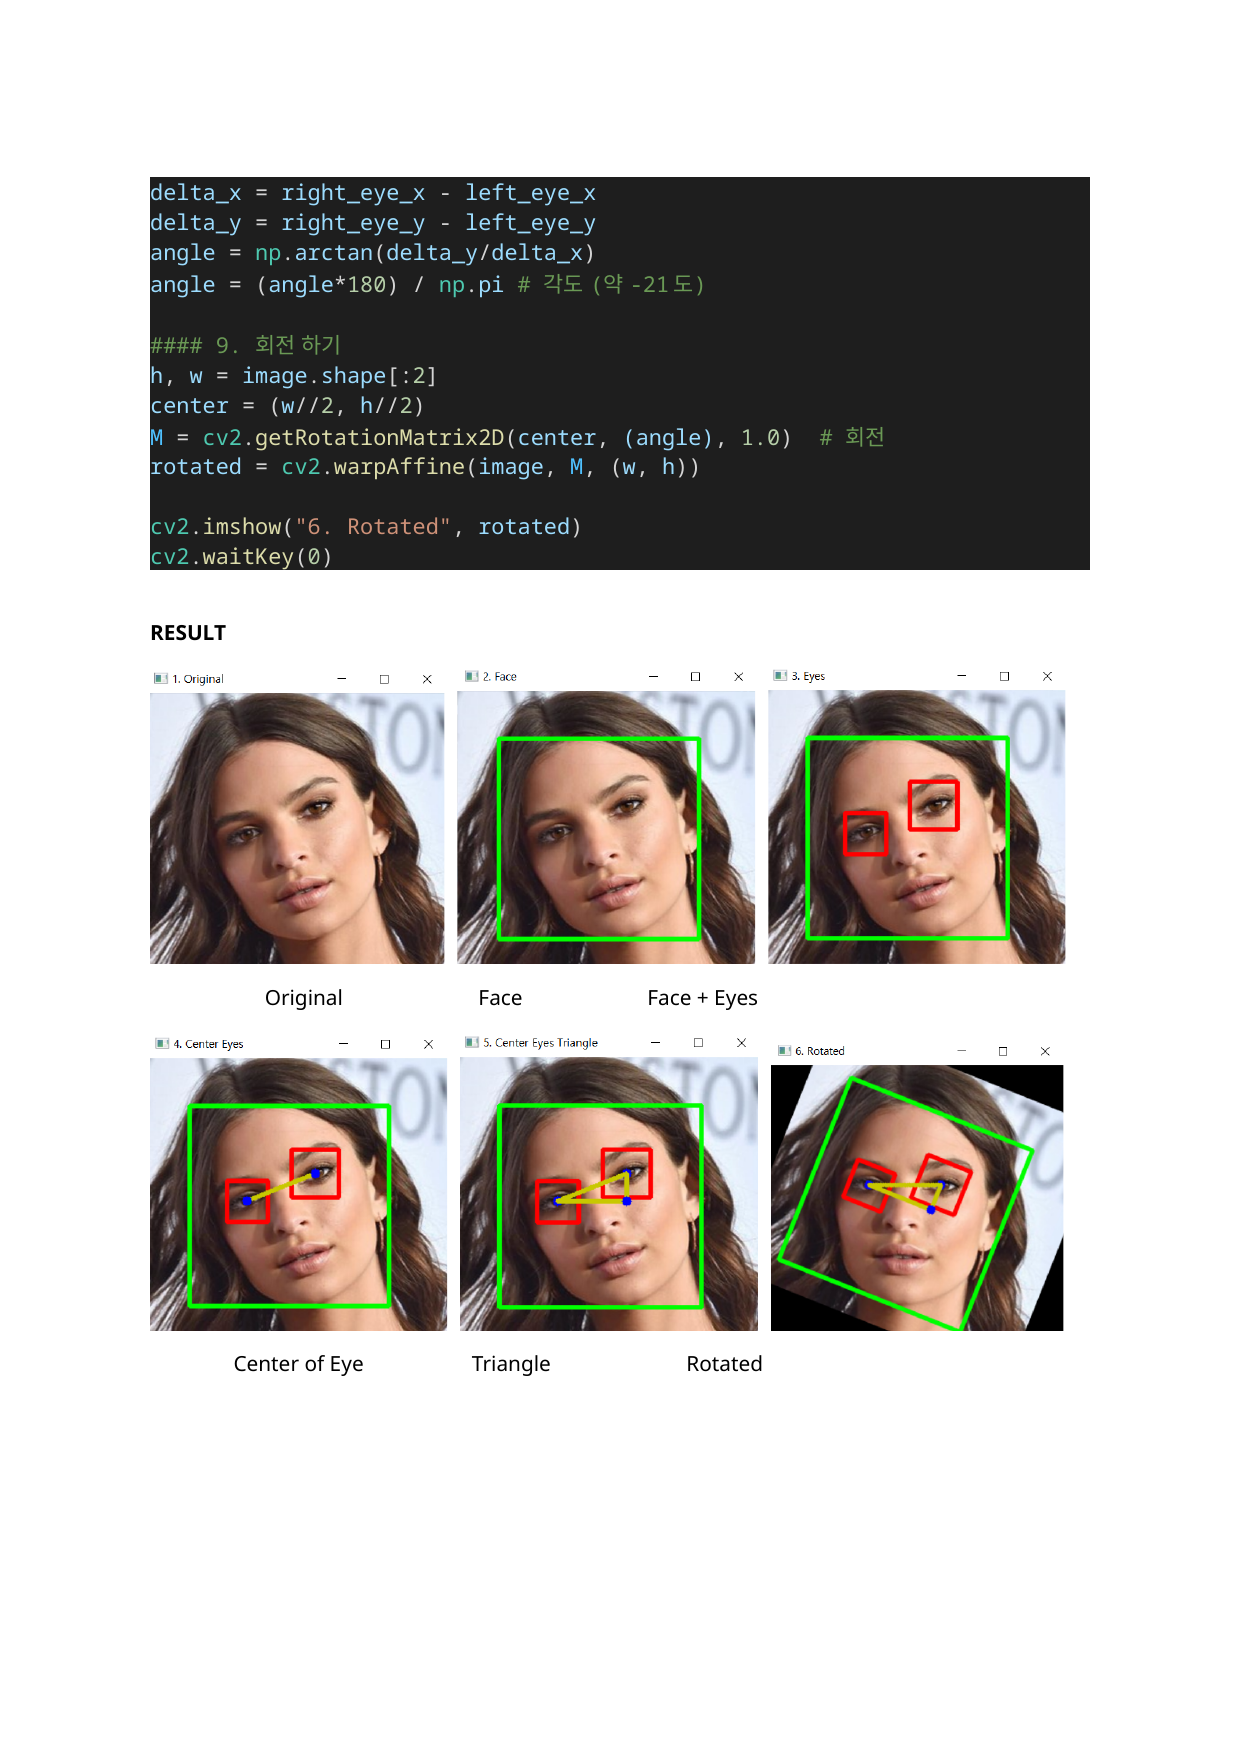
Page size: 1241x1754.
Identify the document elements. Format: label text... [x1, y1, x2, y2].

text delta_y = right_eye_y - left_eye_y [150, 207, 1090, 237]
text RESULT [150, 618, 1090, 646]
text angle = np.arctan(delta_y/delta_x) [150, 237, 1090, 267]
picture [460, 1030, 758, 1331]
text #### 9. 회전 하기 [150, 328, 1090, 360]
text h, w = image.shape[:2] [150, 360, 1090, 390]
picture [150, 1033, 448, 1331]
text delta_x = right_eye_x - left_eye_x [150, 177, 1090, 207]
picture [768, 665, 1066, 964]
text M = cv2.getRotationMatrix2D(center, (angle), 1.0) # 회전 [150, 419, 1090, 451]
picture [457, 665, 756, 964]
picture [150, 667, 445, 964]
text rotated = cv2.warpAffine(image, M, (w, h)) [150, 451, 1090, 481]
picture [771, 1038, 1064, 1331]
text Center of Eye Triangle Rotated [150, 1349, 1090, 1378]
text center = (w//2, h//2) [150, 390, 1090, 419]
text Original Face Face + Eyes [150, 983, 1090, 1011]
text cv2.imshow("6. Rotated", rotated) [150, 511, 1090, 541]
text cv2.waitKey(0) [150, 541, 1090, 570]
text angle = (angle*180) / np.pi # 각도 (약 -21도) [150, 267, 1090, 298]
